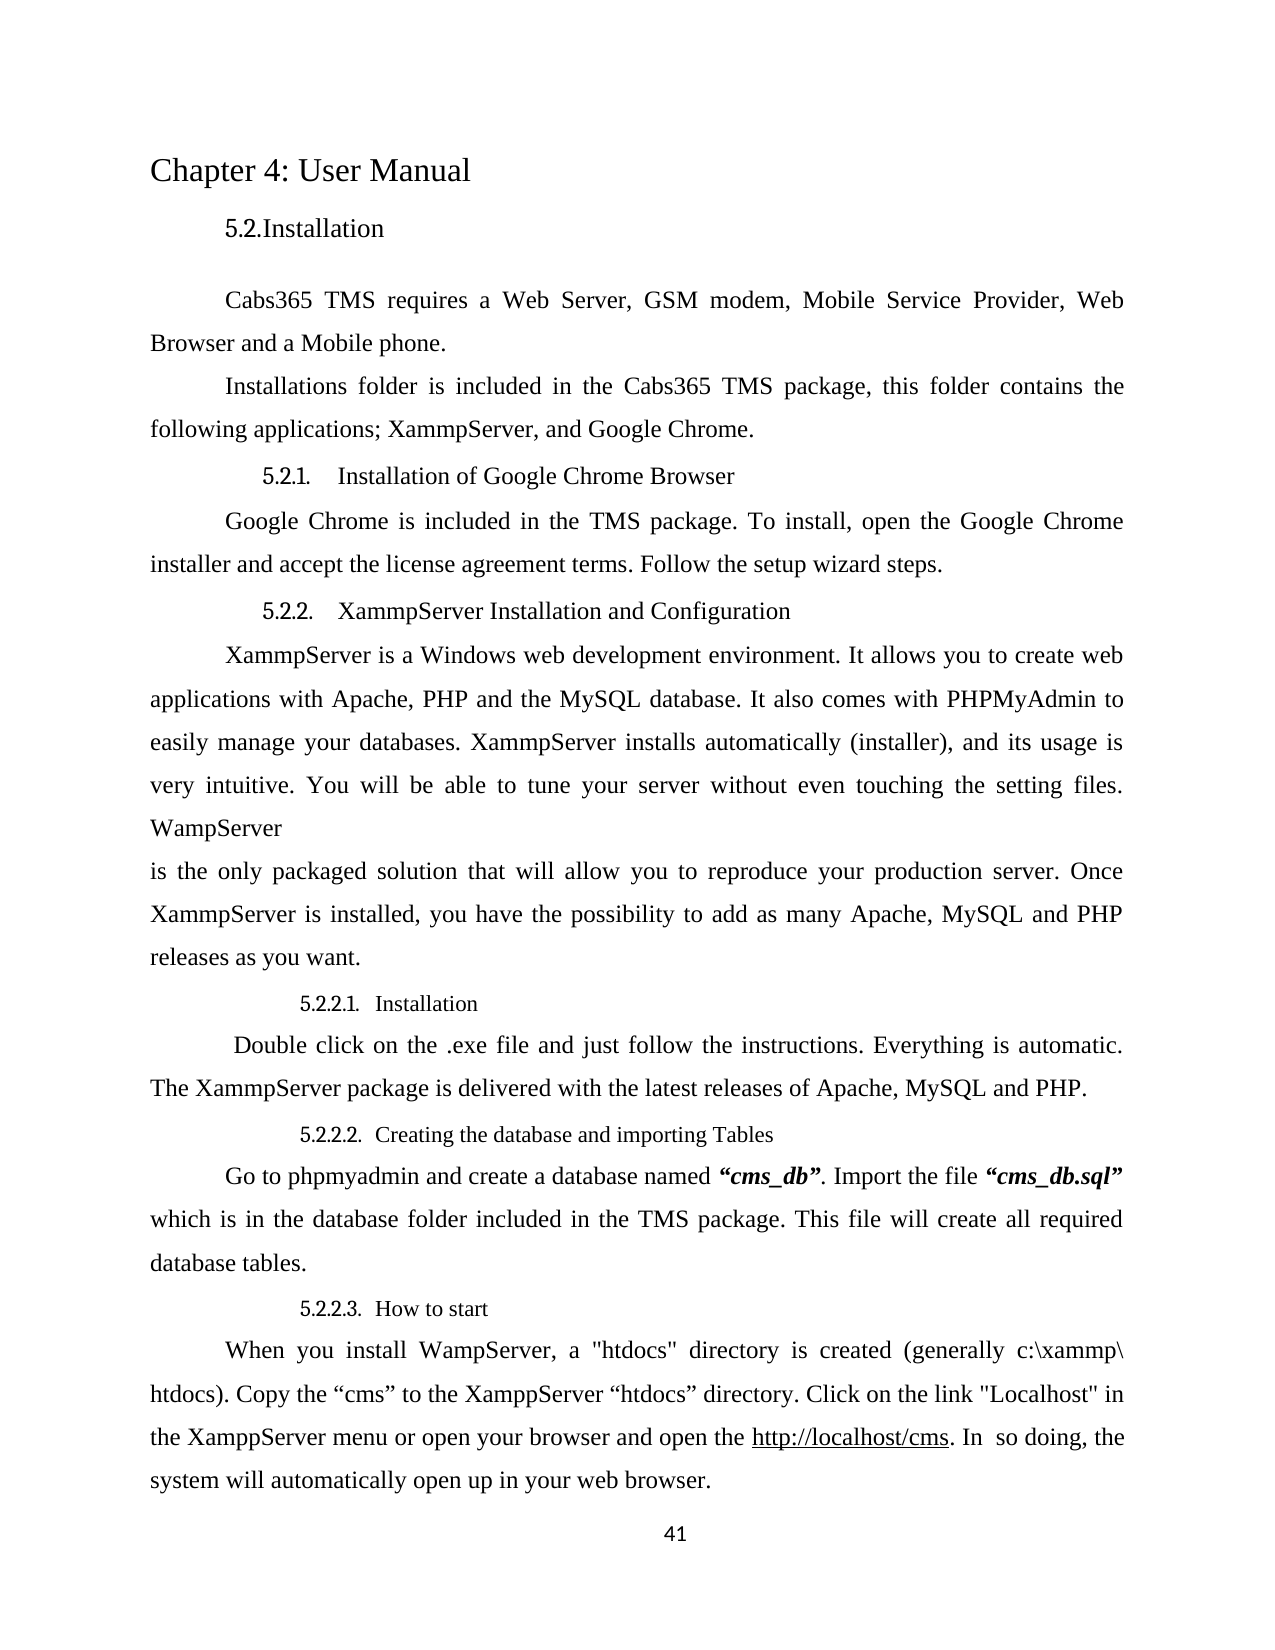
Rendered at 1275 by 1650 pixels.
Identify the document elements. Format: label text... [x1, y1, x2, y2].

text XammpServer is a Windows web development environment. It allows you to create web applications with Apache, PHP and the MySQL database. It also comes with PHPMyAdmin to easily manage your databases. XammpServer installs automatically (installer), and its usage is very intuitive. You will be able to tune your server without even touching the setting files. WampServer [150, 641, 1125, 842]
subtitle How to start [300, 1295, 1125, 1322]
text Go to phpmyadmin and create a database named “cms_db”. Import the file “cms_db.sql” which is in the database folder included in the TMS package. This file will create all required database tables. [150, 1161, 1125, 1276]
text When you install WampServer, a "htdocs" directory is created (generally c:\xammp\htdocs). Copy the “cms” to the XamppServer “htdocs” directory. Click on the link "Localhost" in the XamppServer menu or open your browser and open the http://localhost/cms. In so doing, the system will automatically open up in your web browser. [150, 1336, 1125, 1494]
text Google Chrome is included in the TMS package. To install, open the Google Chrome installer and accept the license agreement terms. Follow the setup wizard steps. [150, 506, 1125, 578]
text is the only packaged solution that will allow you to reproduce your production server. Once XammpServer is installed, you have the possibility to add as many Apache, MySQL and PHP releases as you want. [150, 856, 1125, 971]
subtitle Creating the database and importing Tables [300, 1121, 1125, 1148]
subtitle Installation [300, 990, 1125, 1017]
text Installations folder is included in the Cabs365 TMS package, this folder contains the following applications; XammpServer, and Google Chrome. [150, 371, 1125, 443]
subtitle Chapter 4: User Manual [150, 150, 1125, 188]
text Cabs365 TMS requires a Web Server, GSM modem, Mobile Service Provider, Web Browser and a Mobile phone. [150, 285, 1125, 357]
subtitle Installation [225, 212, 1125, 244]
subtitle Installation of Google Chrome Browser [262, 461, 1125, 491]
text Double click on the .exe file and just follow the instructions. Everything is automatic. The XammpServer package is delivered with the latest releases of Apache, MySQL and PHP. [150, 1030, 1125, 1102]
subtitle XammpServer Installation and Configuration [262, 596, 1125, 626]
